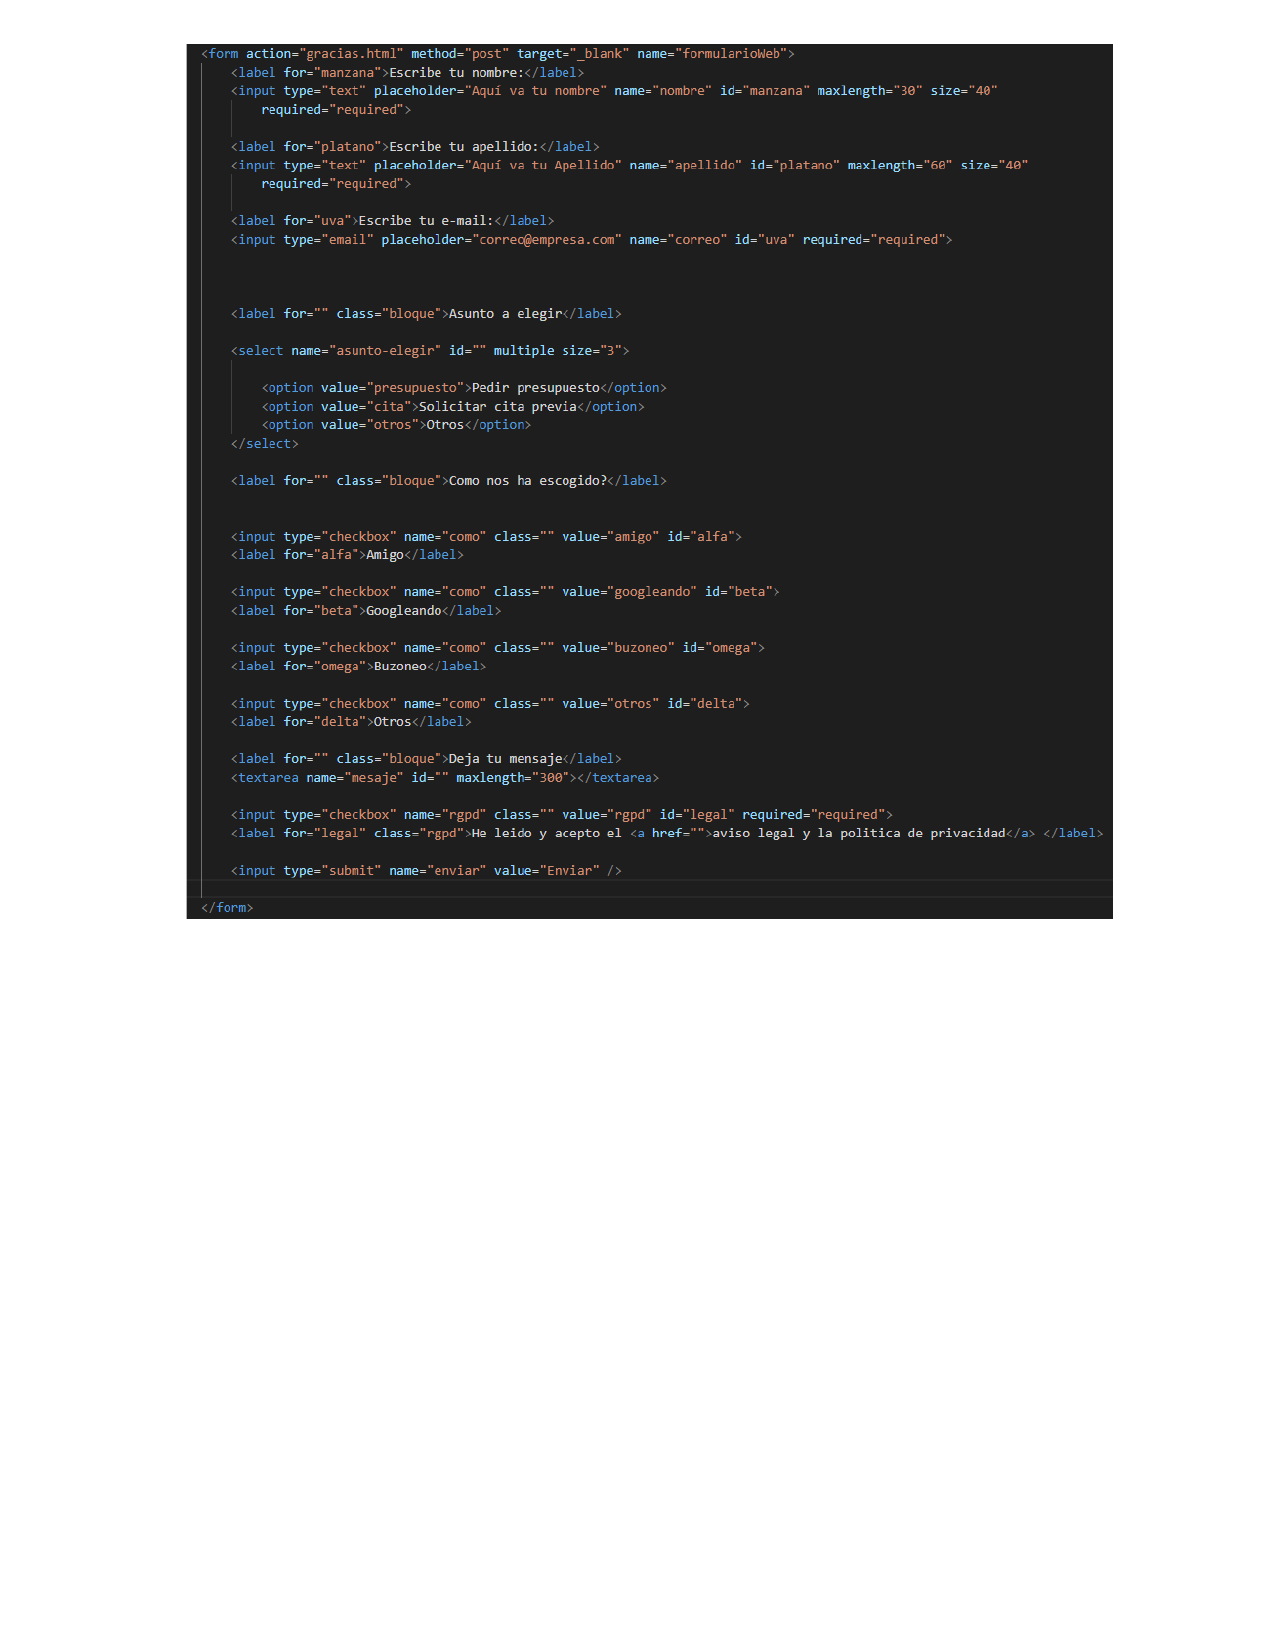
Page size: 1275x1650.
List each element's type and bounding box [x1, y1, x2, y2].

picture [186, 44, 1113, 919]
